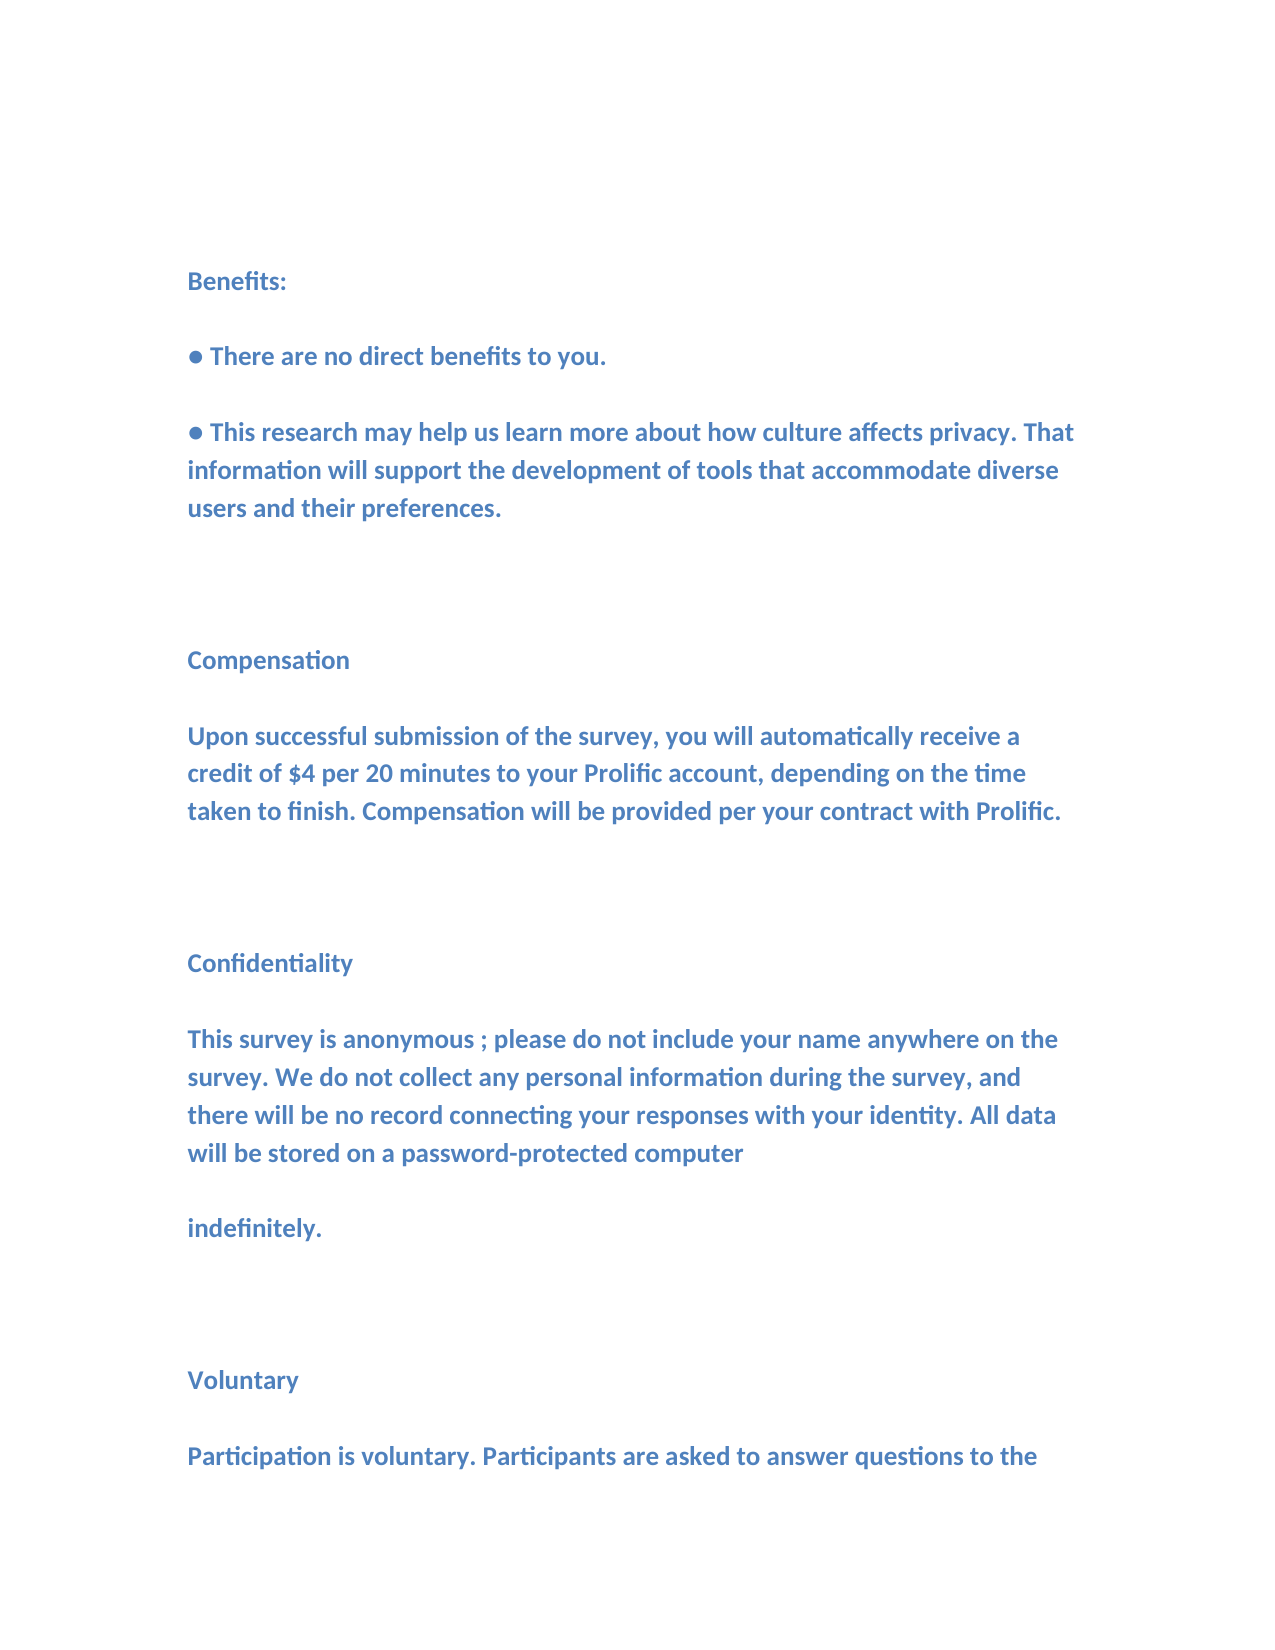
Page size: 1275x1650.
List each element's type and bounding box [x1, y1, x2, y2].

subtitle [187, 150, 1087, 1472]
